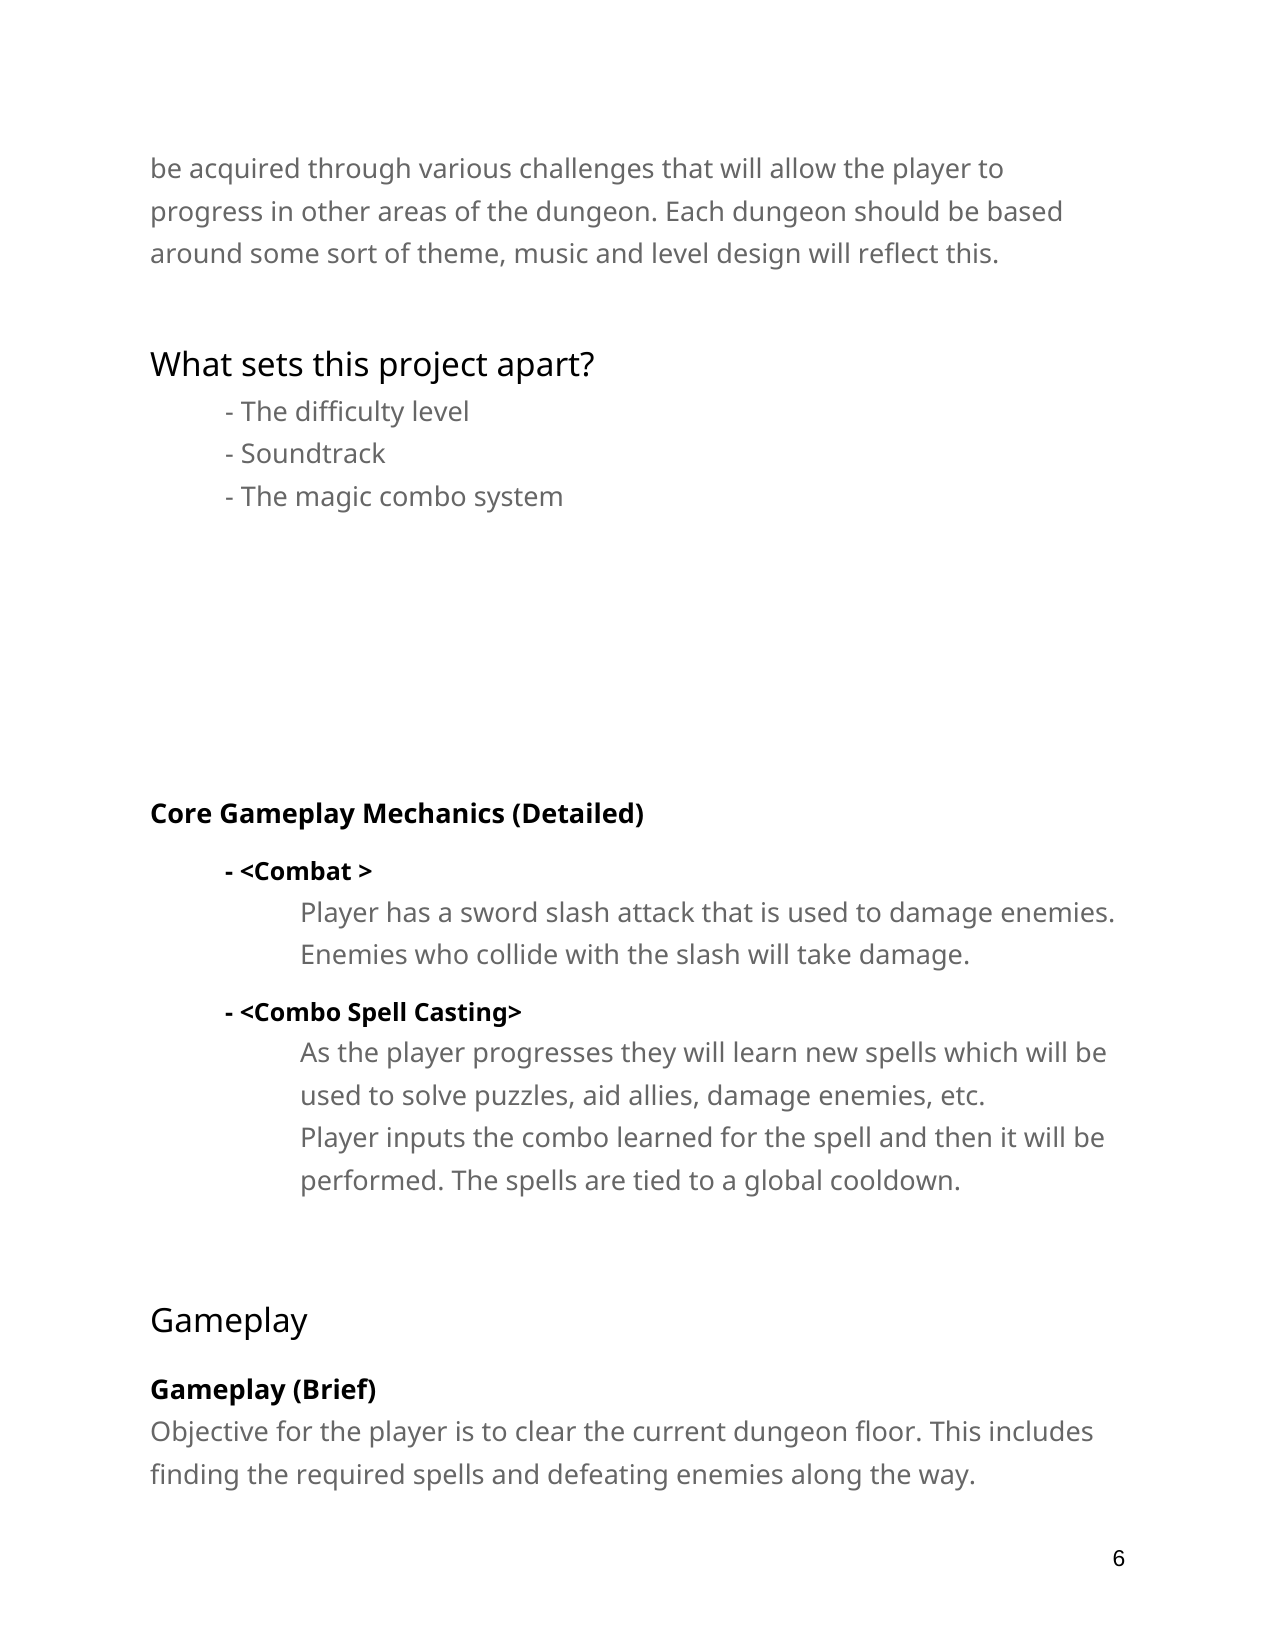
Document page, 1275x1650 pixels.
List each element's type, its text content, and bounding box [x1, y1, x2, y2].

subtitle Core Gameplay Mechanics (Detailed) [150, 795, 1125, 832]
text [150, 150, 1125, 272]
subtitle Gameplay (Brief) [150, 1370, 1125, 1407]
subtitle What sets this project apart? [150, 340, 1125, 386]
text - The difficulty level [150, 393, 1125, 429]
text Enemies who collide with the slash will take damage. [150, 936, 1125, 972]
text Objective for the player is to clear the current dungeon floor. This includes finding the required spells and defeating enemies along the way. [150, 1413, 1125, 1492]
text Player inputs the combo learned for the spell and then it will be performed. The spells are tied to a global cooldown. [300, 1119, 1125, 1198]
text - Soundtrack [150, 435, 1125, 472]
subtitle - <Combat > [150, 854, 1125, 888]
text - The magic combo system [150, 477, 1125, 514]
subtitle - <Combo Spell Casting> [150, 995, 1125, 1029]
subtitle Gameplay [150, 1297, 1125, 1343]
text Player has a sword slash attack that is used to damage enemies. [150, 893, 1125, 930]
text As the player progresses they will learn new spells which will be used to solve puzzles, aid allies, damage enemies, etc. [300, 1034, 1125, 1113]
